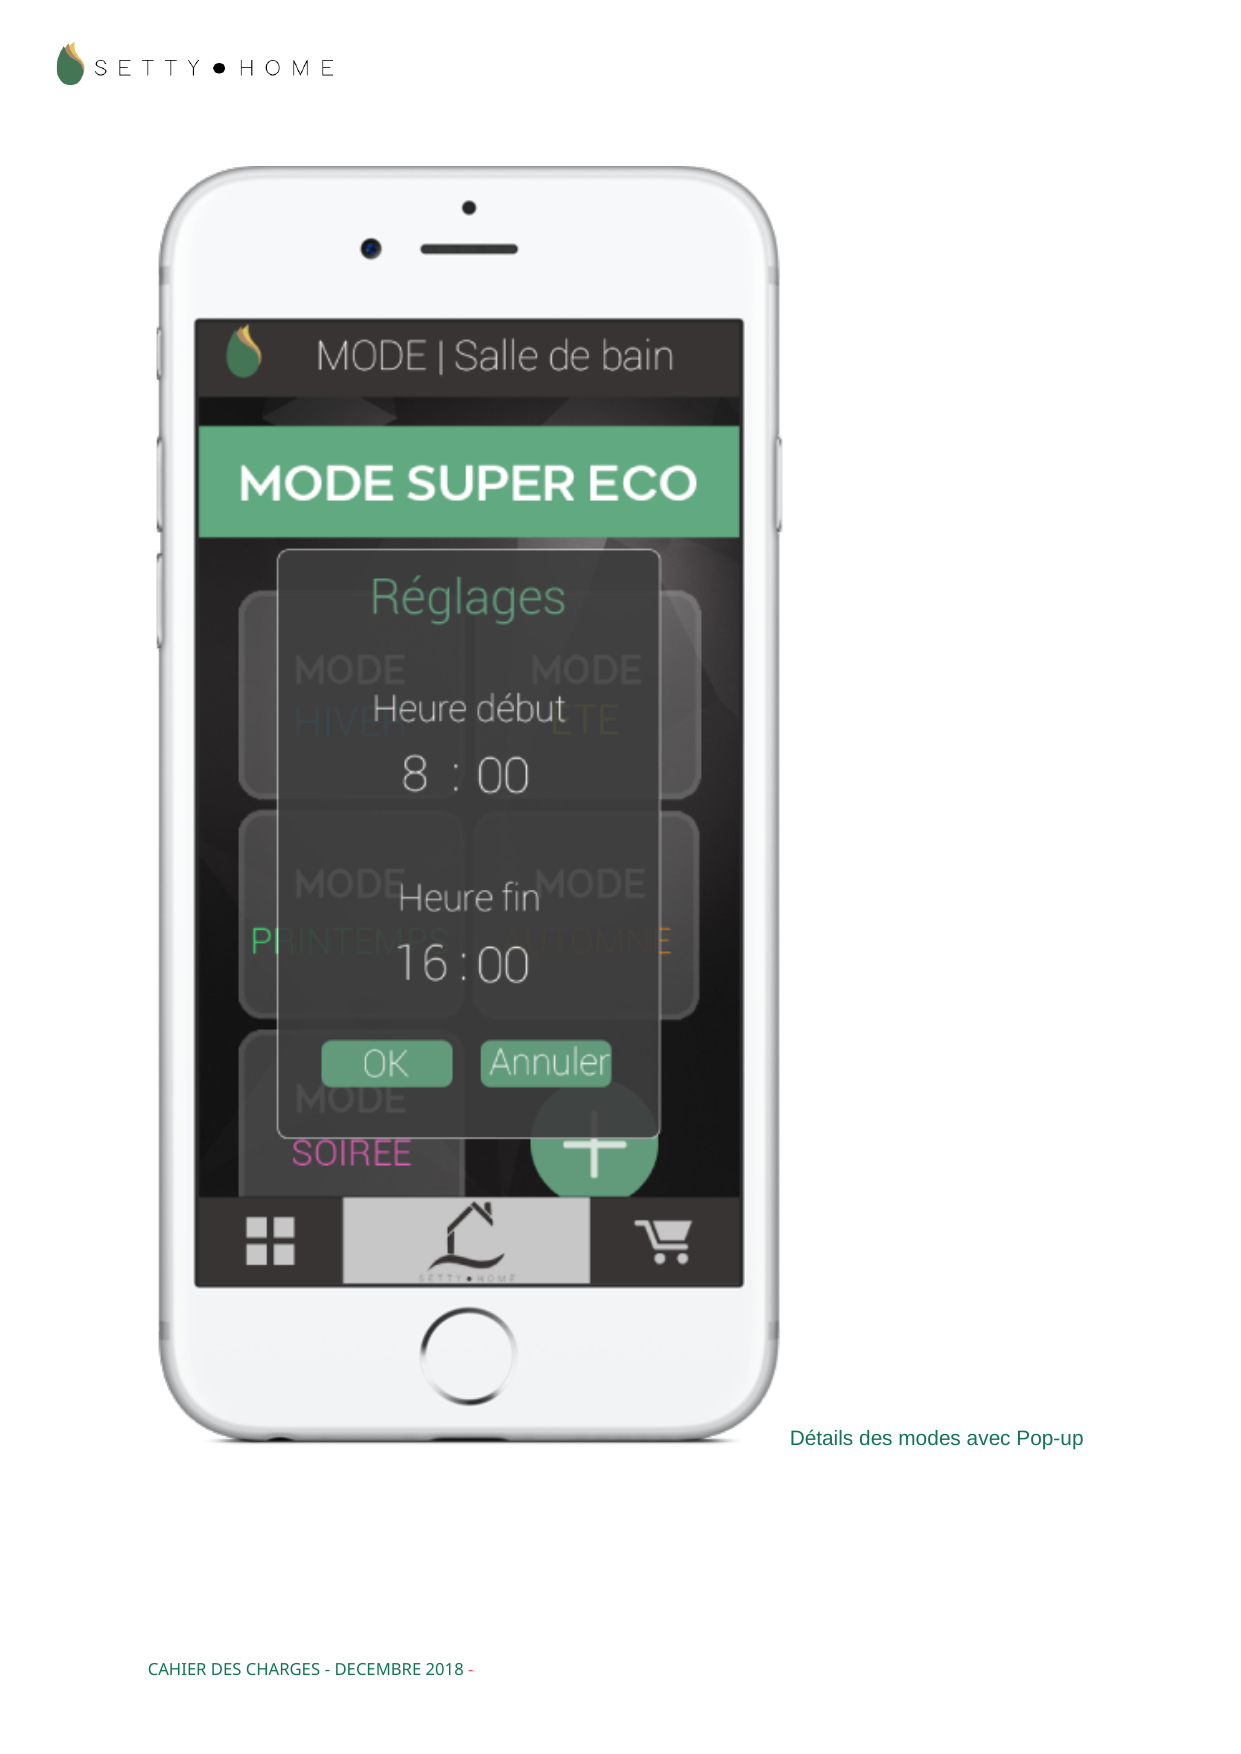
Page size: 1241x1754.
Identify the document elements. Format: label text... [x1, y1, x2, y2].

picture [156, 166, 783, 1446]
picture [15, 8, 377, 129]
